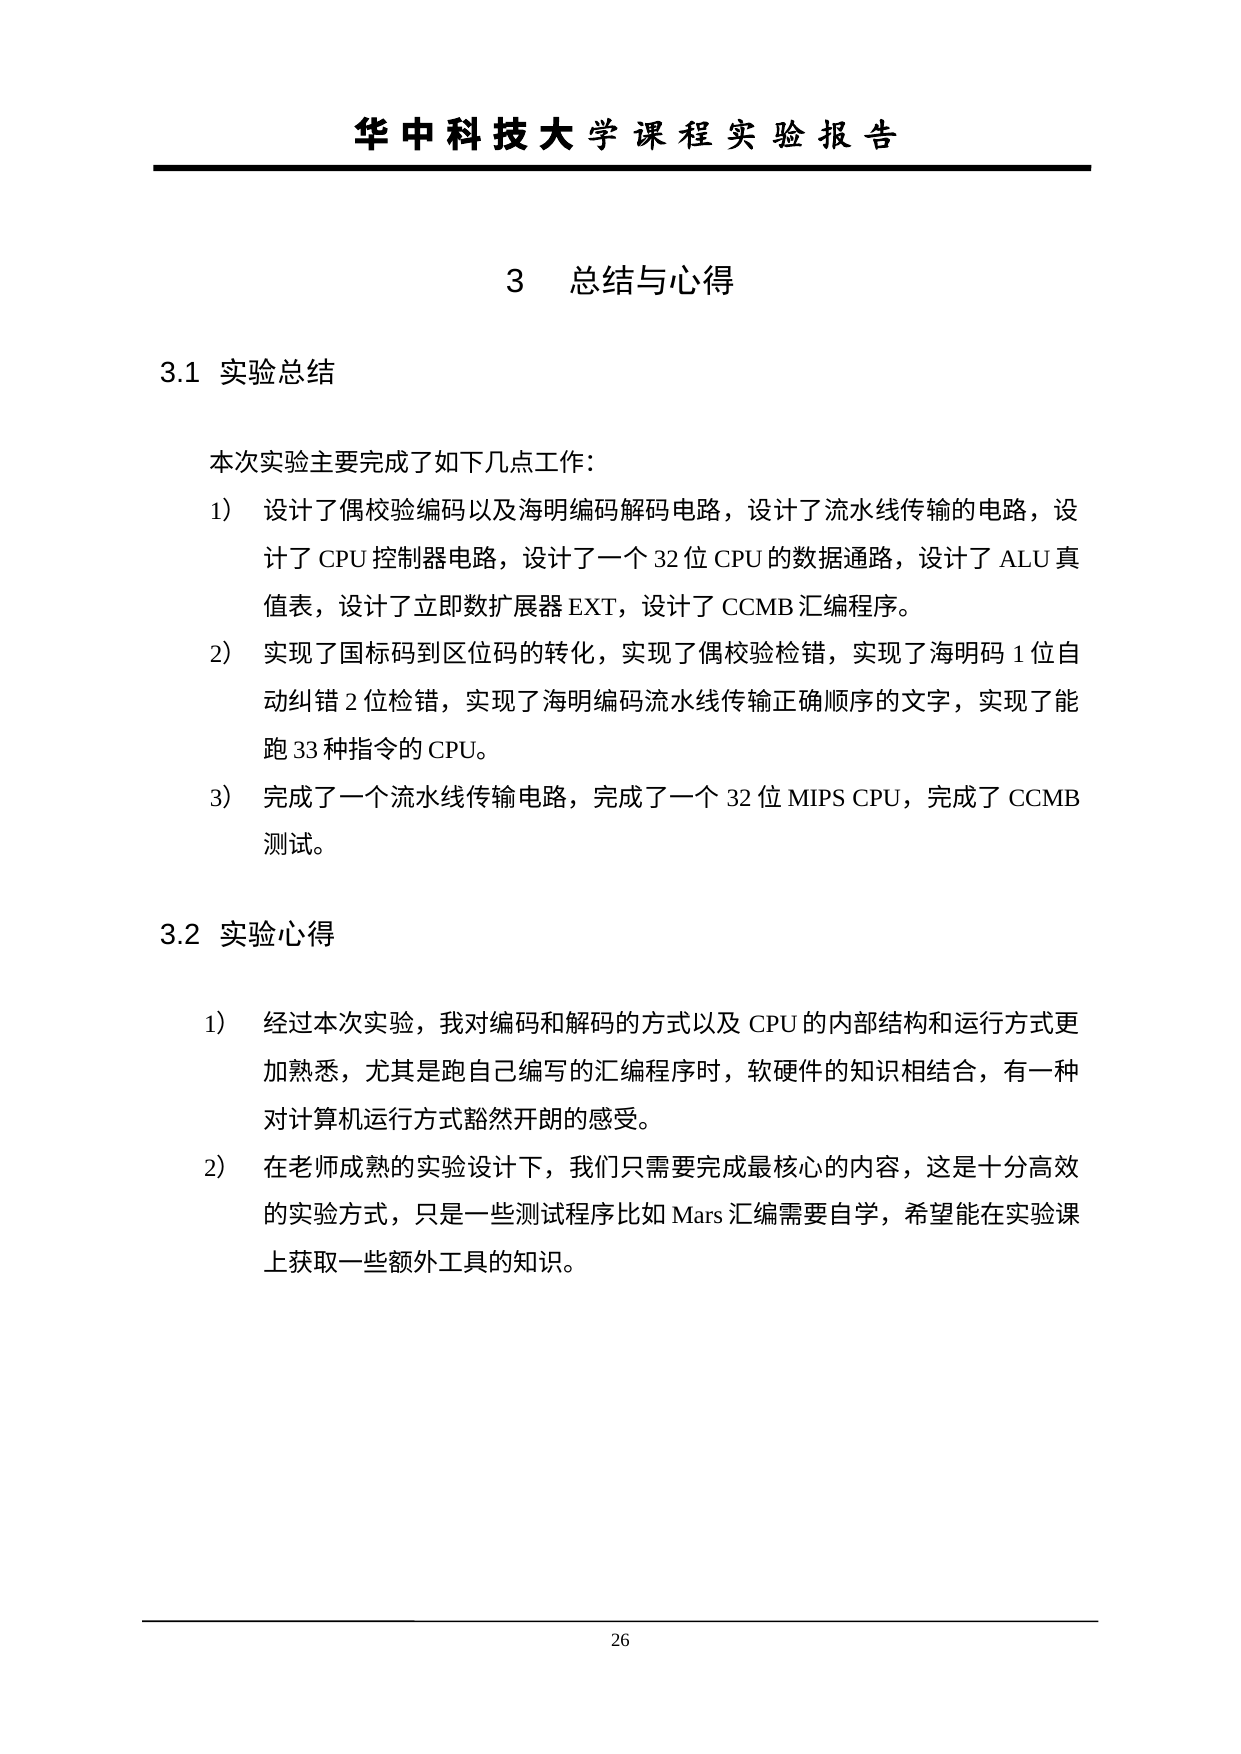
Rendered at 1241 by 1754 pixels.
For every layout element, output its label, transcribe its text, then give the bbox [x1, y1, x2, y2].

list 设计了偶校验编码以及海明编码解码电路，设计了流水线传输的电路，设计了CPU控制器电路，设计了一个32位CPU的数据通路，设计了ALU真值表，设计了立即数扩展器EXT，设计了CCMB汇编程序。 [209, 484, 1081, 628]
subtitle 实验总结 [159, 354, 1081, 389]
list 完成了一个流水线传输电路，完成了一个32位MIPS CPU，完成了CCMB测试。 [209, 771, 1081, 867]
subtitle 总结与心得 [159, 256, 1081, 304]
list 实现了国标码到区位码的转化，实现了偶校验检错，实现了海明码1位自动纠错2位检错，实现了海明编码流水线传输正确顺序的文字，实现了能跑33种指令的CPU。 [209, 628, 1081, 771]
text 本次实验主要完成了如下几点工作： [159, 437, 1081, 484]
list 在老师成熟的实验设计下，我们只需要完成最核心的内容，这是十分高效的实验方式，只是一些测试程序比如Mars汇编需要自学，希望能在实验课上获取一些额外工具的知识。 [204, 1141, 1081, 1285]
subtitle 实验心得 [159, 915, 1081, 950]
list 经过本次实验，我对编码和解码的方式以及CPU的内部结构和运行方式更加熟悉，尤其是跑自己编写的汇编程序时，软硬件的知识相结合，有一种对计算机运行方式豁然开朗的感受。 [204, 998, 1081, 1141]
